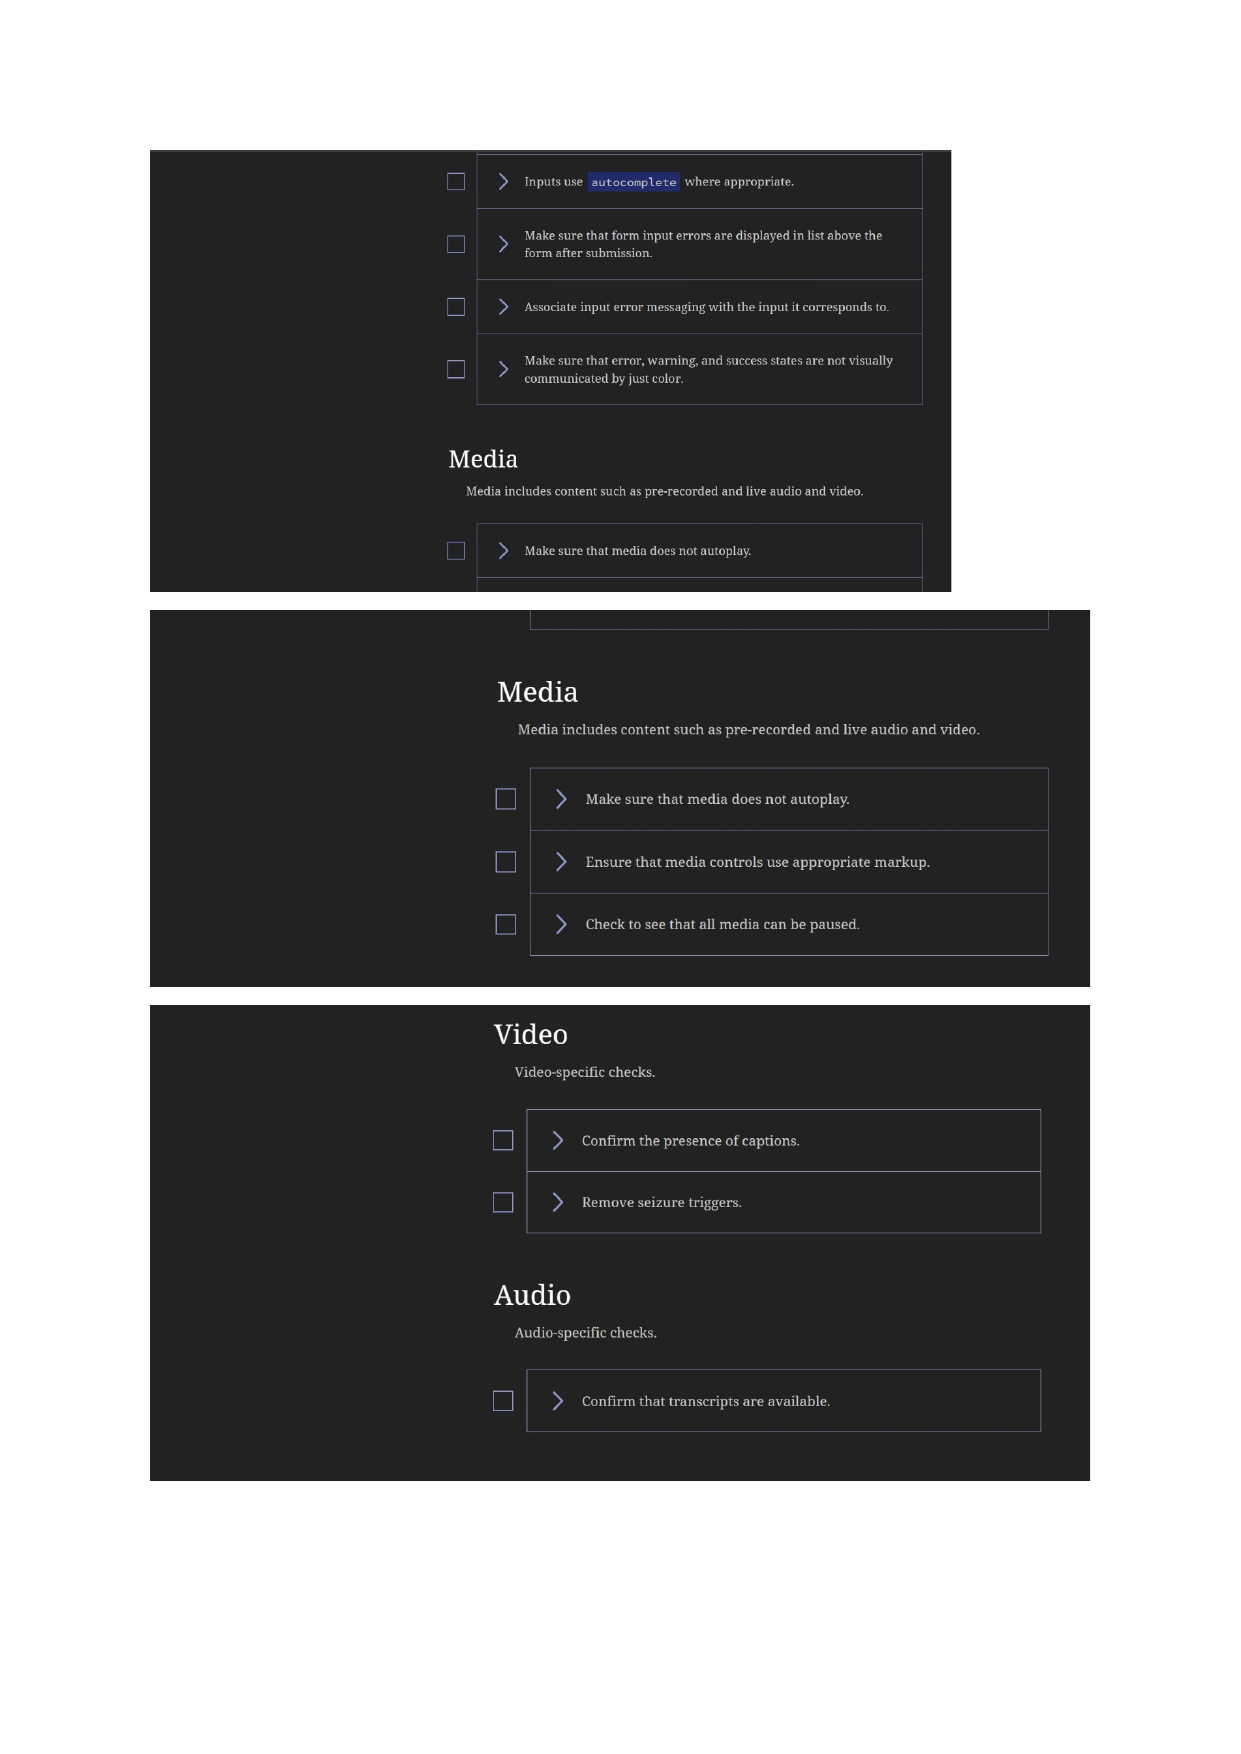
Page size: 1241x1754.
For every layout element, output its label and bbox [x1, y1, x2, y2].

picture [150, 150, 952, 592]
picture [150, 610, 1091, 987]
picture [150, 1005, 1091, 1481]
